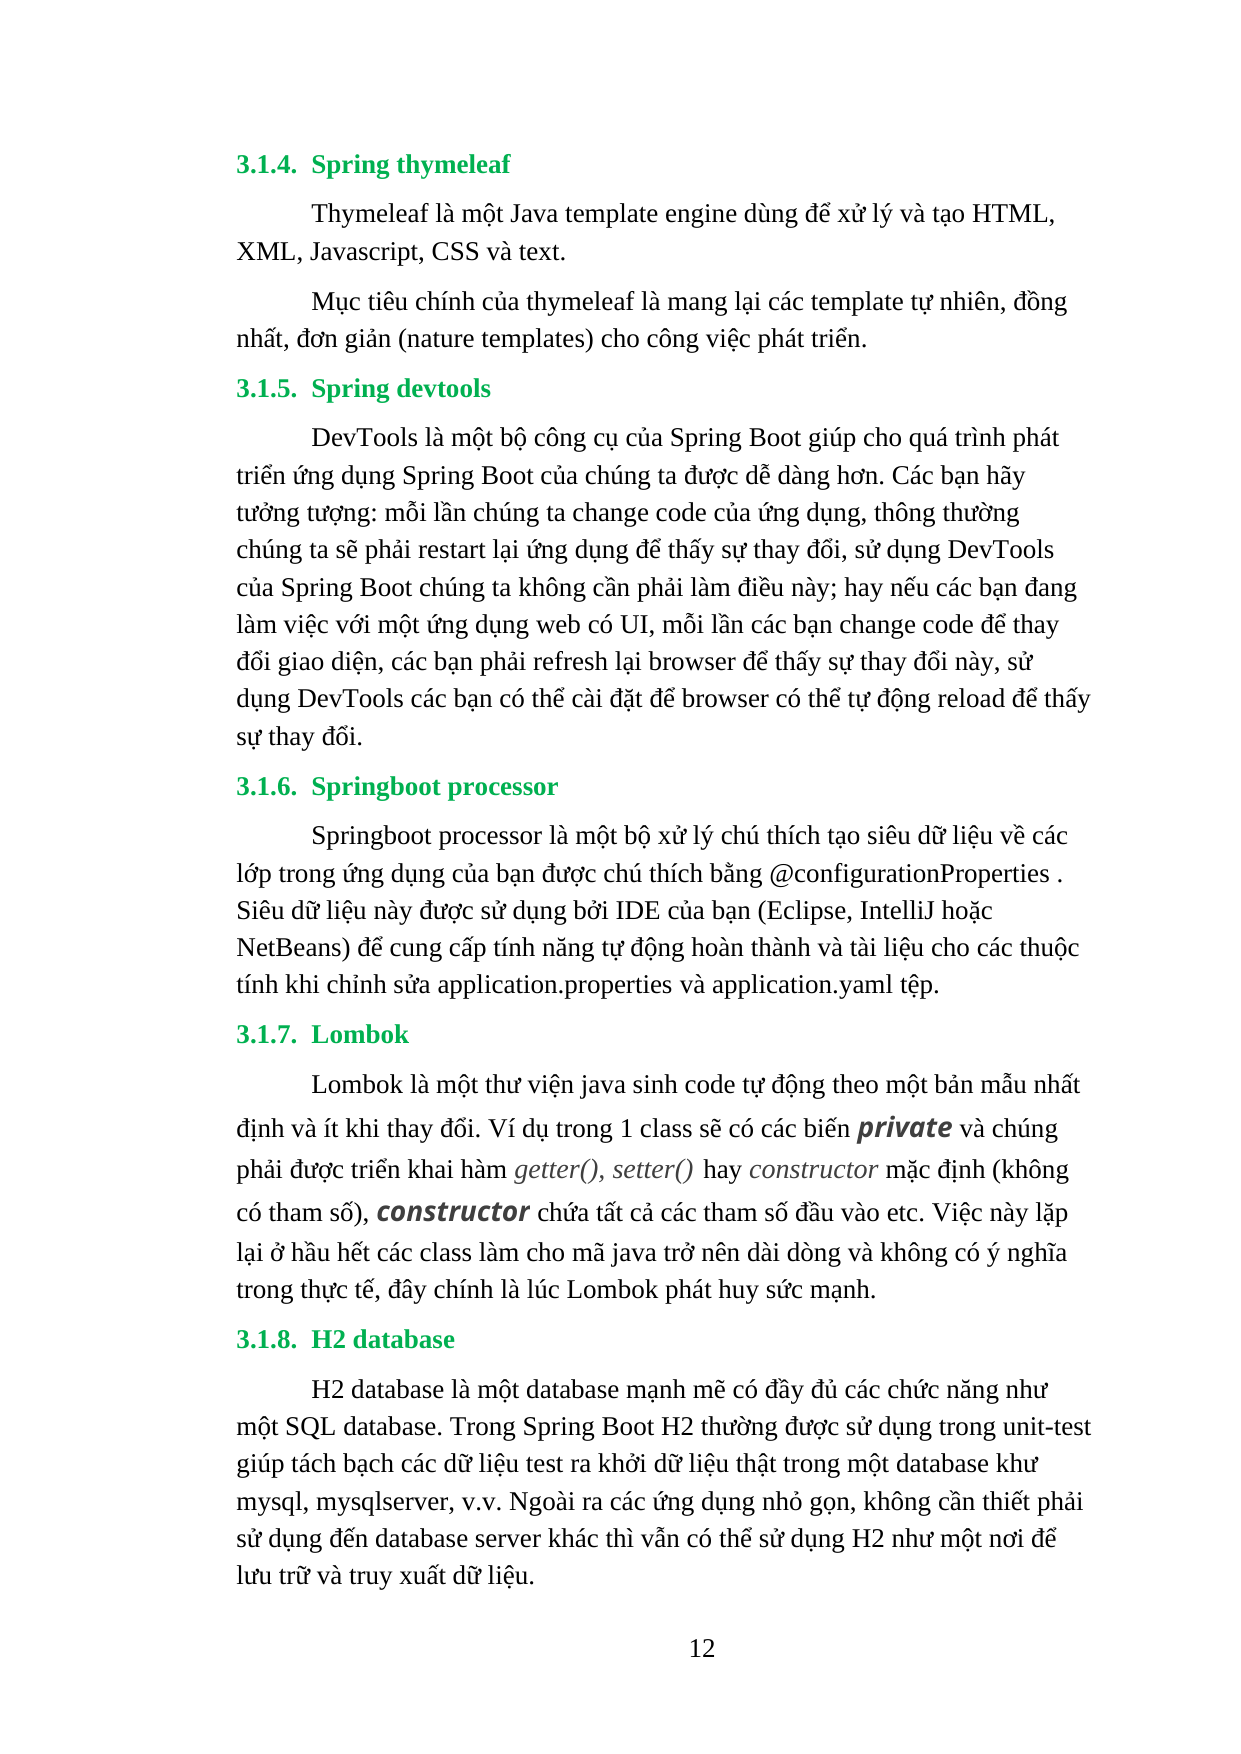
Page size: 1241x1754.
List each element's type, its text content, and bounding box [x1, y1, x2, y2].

text H2 database là một database mạnh mẽ có đầy đủ các chức năng như một SQL database. Trong Spring Boot H2 thường được sử dụng trong unit-test giúp tách bạch các dữ liệu test ra khởi dữ liệu thật trong một database khư mysql, mysqlserver, v.v. Ngoài ra các ứng dụng nhỏ gọn, không cần thiết phải sử dụng đến database server khác thì vẫn có thể sử dụng H2 như một nơi để lưu trữ và truy xuất dữ liệu. [236, 1373, 1092, 1410]
subtitle Springboot processor [236, 769, 1092, 801]
text Thymeleaf là một Java template engine dùng để xử lý và tạo HTML, XML, Javascript, CSS và text. [236, 197, 1092, 266]
text DevTools là một bộ công cụ của Spring Boot giúp cho quá trình phát triển ứng dụng Spring Boot của chúng ta được dễ dàng hơn. Các bạn hãy tưởng tượng: mỗi lần chúng ta change code của ứng dụng, thông thường chúng ta sẽ phải restart lại ứng dụng để thấy sự thay đổi, sử dụng DevTools của Spring Boot chúng ta không cần phải làm điều này; hay nếu các bạn đang làm việc với một ứng dụng web có UI, mỗi lần các bạn change code để thay đổi giao diện, các bạn phải refresh lại browser để thấy sự thay đổi này, sử dụng DevTools các bạn có thể cài đặt để browser có thể tự động reload để thấy sự thay đổi. [236, 421, 1092, 683]
subtitle Spring devtools [236, 372, 1092, 403]
text Mục tiêu chính của thymeleaf là mang lại các template tự nhiên, đồng nhất, đơn giản (nature templates) cho công việc phát triển. [236, 284, 1092, 353]
subtitle Spring thymeleaf [236, 148, 1092, 179]
text Springboot processor là một bộ xử lý chú thích tạo siêu dữ liệu về các lớp trong ứng dụng của bạn được chú thích bằng @configurationProperties . Siêu dữ liệu này được sử dụng bởi IDE của bạn (Eclipse, IntelliJ hoặc NetBeans) để cung cấp tính năng tự động hoàn thành và tài liệu cho các thuộc tính khi chỉnh sửa application.properties và application.yaml tệp. [236, 819, 1092, 1000]
text H2 database là một database mạnh mẽ có đầy đủ các chức năng như một SQL database. Trong Spring Boot H2 thường được sử dụng trong unit-test giúp tách bạch các dữ liệu test ra khởi dữ liệu thật trong một database khư mysql, mysqlserver, v.v. Ngoài ra các ứng dụng nhỏ gọn, không cần thiết phải sử dụng đến database server khác thì vẫn có thể sử dụng H2 như một nơi để lưu trữ và truy xuất dữ liệu. [236, 1441, 1092, 1591]
subtitle Lombok [236, 1018, 1092, 1049]
subtitle H2 database [236, 1323, 1092, 1354]
text Lombok là một thư viện java sinh code tự động theo một bản mẫu nhất định và ít khi thay đổi. Ví dụ trong 1 class sẽ có các biến private và chúng phải được triển khai hàm getter(), setter() hay constructor mặc định (không có tham số), constructor chứa tất cả các tham số đầu vào etc. Việc này lặp lại ở hầu hết các class làm cho mã java trở nên dài dòng và không có ý nghĩa trong thực tế, đây chính là lúc Lombok phát huy sức mạnh. [236, 1068, 1092, 1304]
